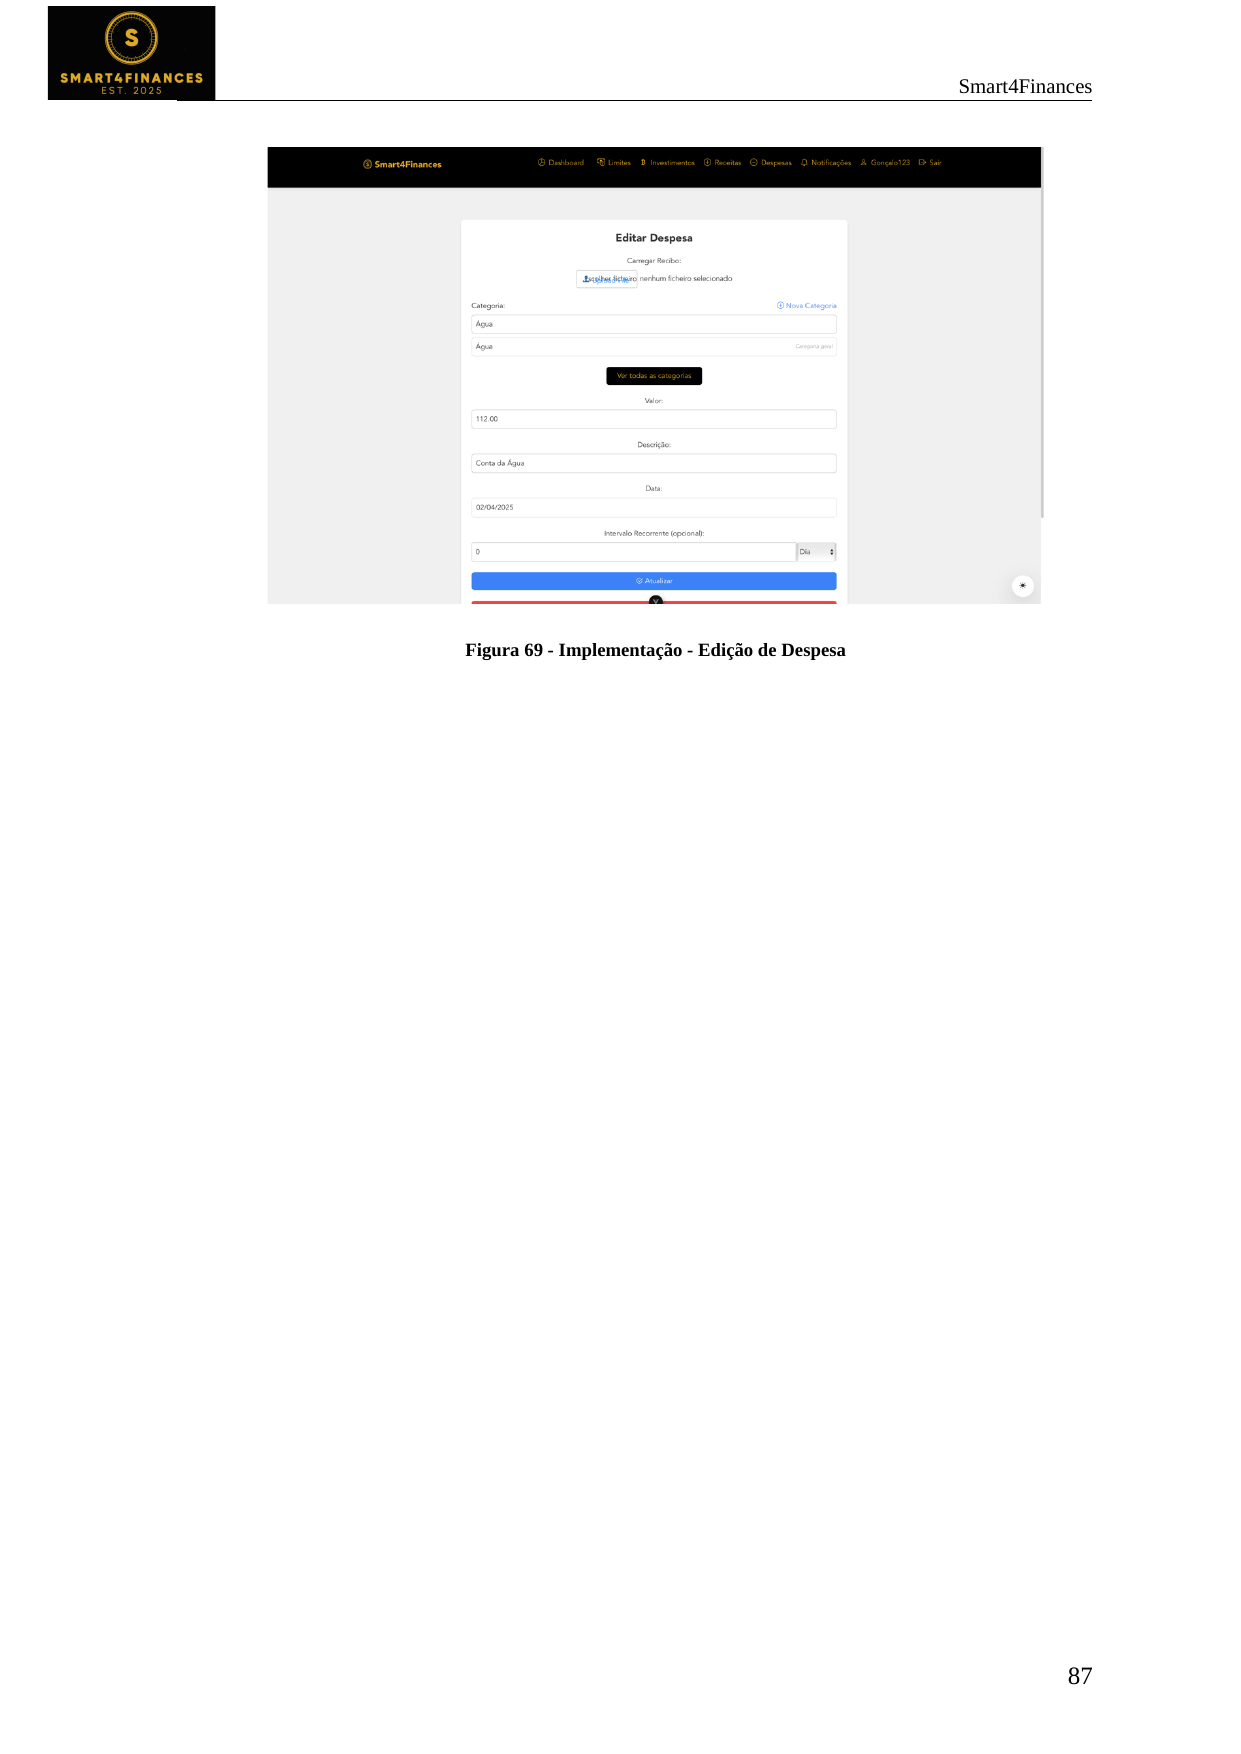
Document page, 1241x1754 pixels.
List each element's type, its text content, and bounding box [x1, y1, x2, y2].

picture [47, 6, 216, 100]
picture [267, 147, 1044, 604]
